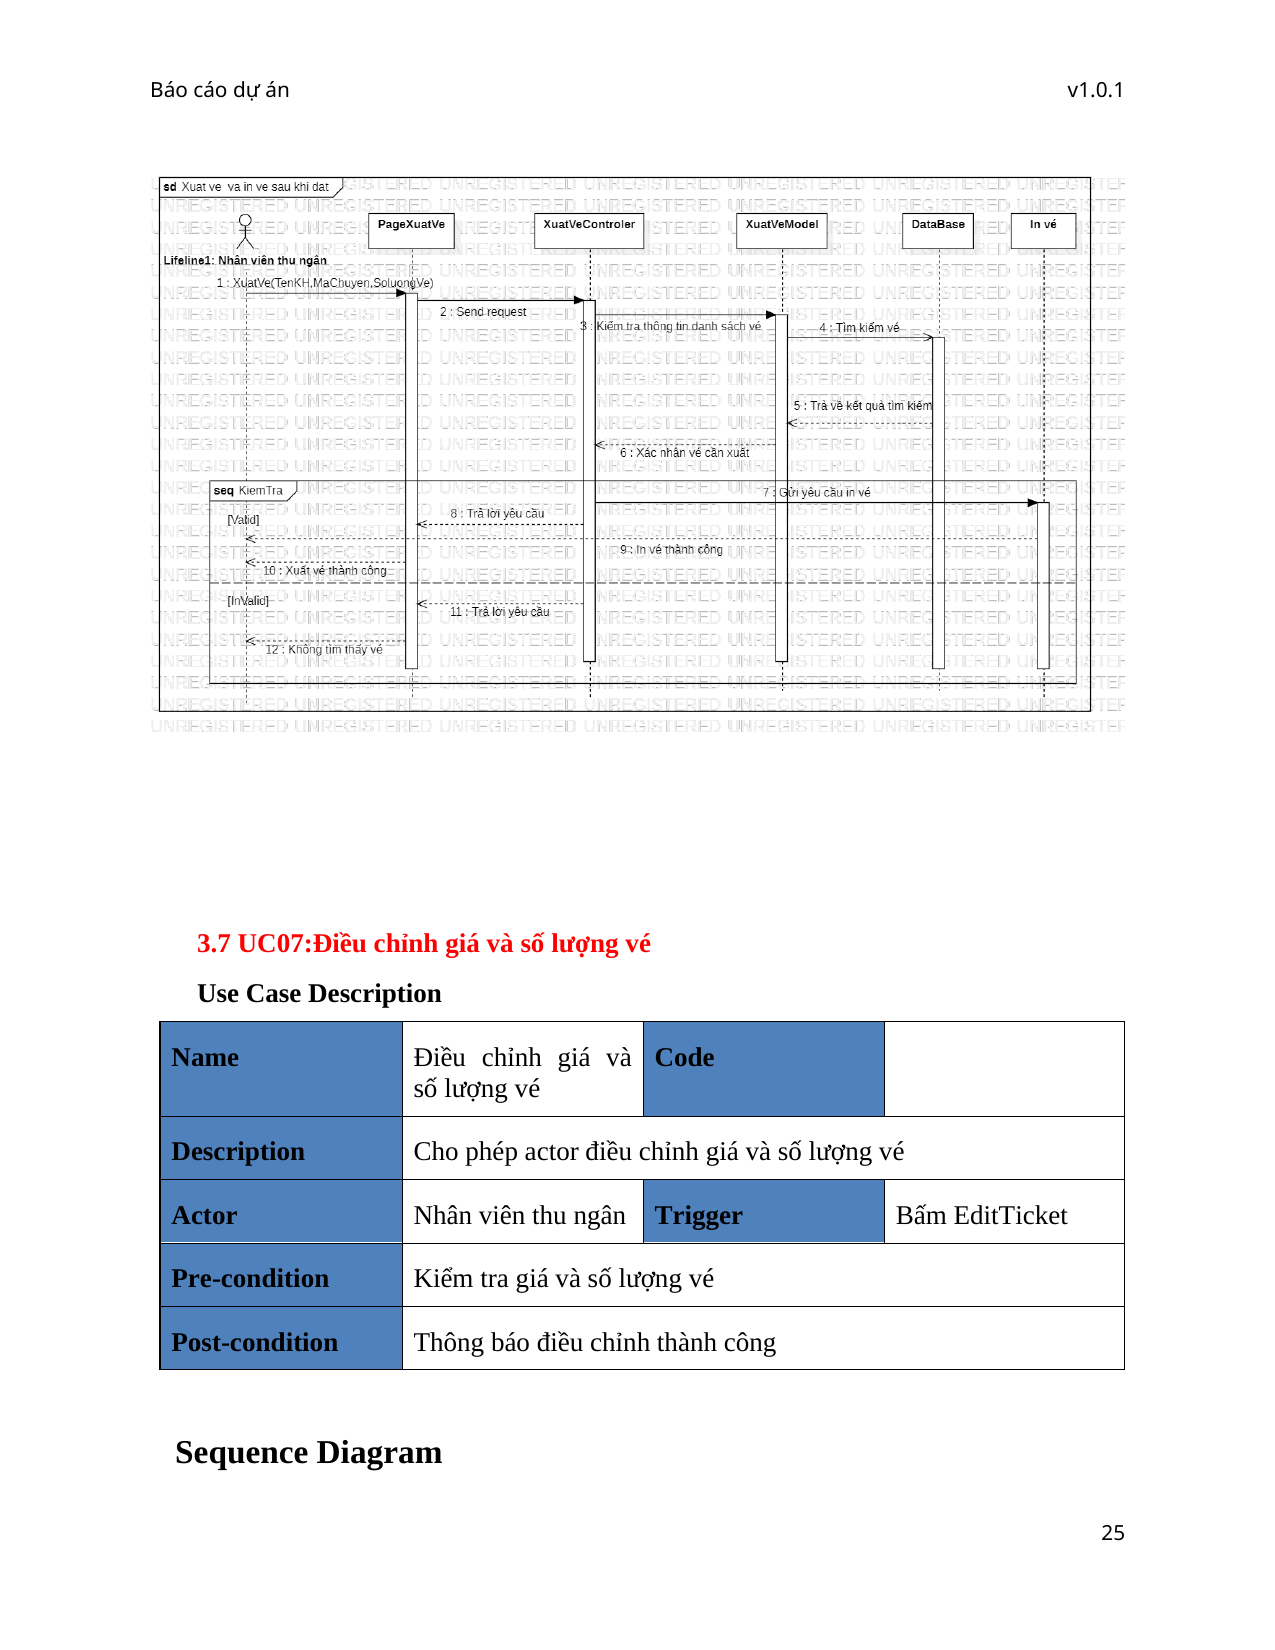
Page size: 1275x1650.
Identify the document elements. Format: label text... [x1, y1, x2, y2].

table_cell Trigger [644, 1180, 884, 1242]
table_cell Post-condition [161, 1307, 402, 1369]
table_header Điều chỉnh giá và số lượng vé [403, 1022, 643, 1116]
table_header Name [161, 1022, 402, 1116]
text Sequence Diagram [150, 1433, 1125, 1471]
subtitle Use Case Description [159, 977, 1125, 1008]
table_cell Kiểm tra giá và số lượng vé [403, 1244, 1124, 1306]
table_cell Actor [161, 1180, 402, 1242]
table_cell Bấm EditTicket [885, 1180, 1124, 1242]
table_cell Description [161, 1117, 402, 1179]
table_header Code [644, 1022, 884, 1116]
table_cell Thông báo điều chỉnh thành công [403, 1307, 1124, 1369]
picture [150, 168, 1125, 747]
table_header [885, 1022, 1124, 1116]
table_cell Nhân viên thu ngân [403, 1180, 643, 1242]
table_cell Pre-condition [161, 1244, 402, 1306]
table_cell Cho phép actor điều chỉnh giá và số lượng vé [403, 1117, 1124, 1179]
subtitle 3.7 UC07:Điều chỉnh giá và số lượng vé [159, 927, 1125, 958]
